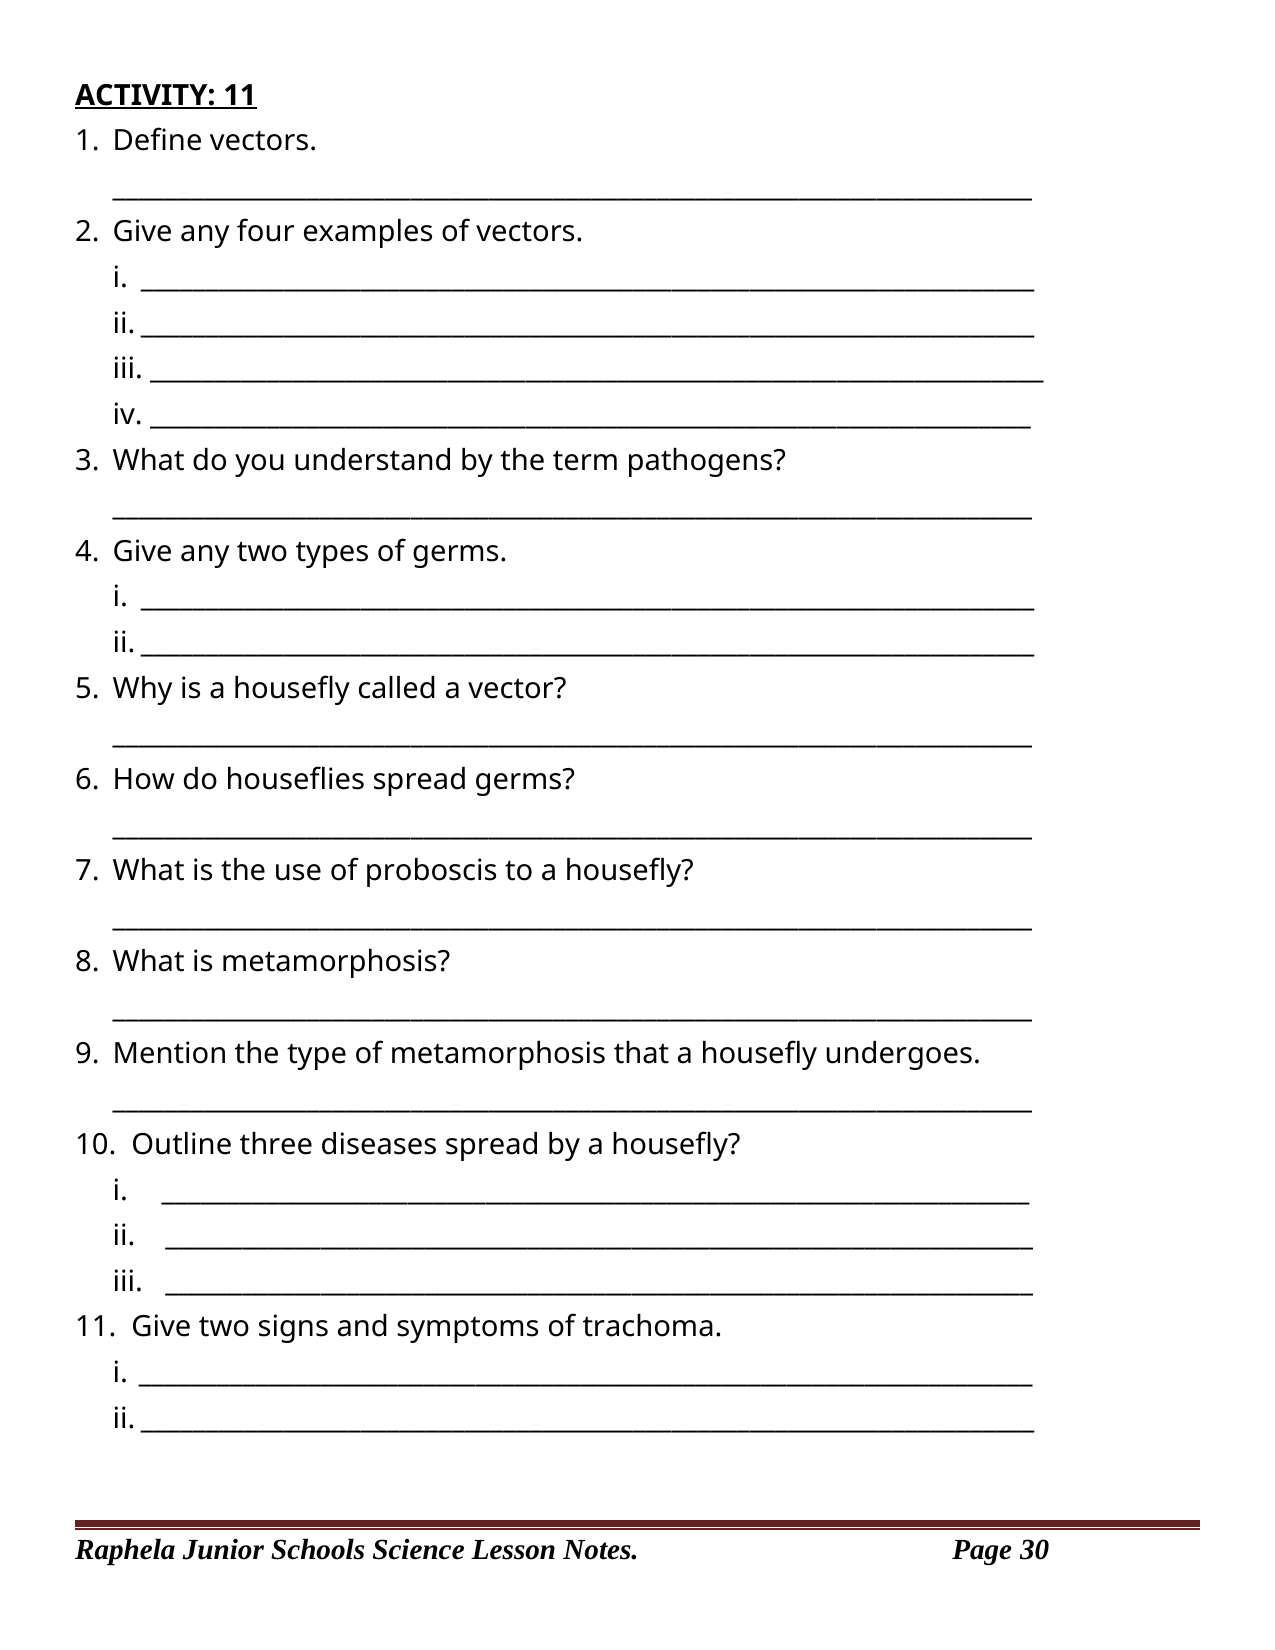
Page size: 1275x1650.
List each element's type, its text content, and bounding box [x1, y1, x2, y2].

list _______________________________________________________________________ [112, 712, 1200, 752]
list ___________________________________________________________________ [112, 1169, 1200, 1208]
list Give any four examples of vectors. [75, 211, 1200, 250]
list Mention the type of metamorphosis that a housefly undergoes. [75, 1032, 1200, 1072]
list Why is a housefly called a vector? [75, 667, 1200, 707]
list ____________________________________________________________________ [112, 393, 1200, 433]
list _____________________________________________________________________ [112, 256, 1200, 296]
text ACTIVITY: 11 [75, 74, 1200, 113]
list Give any two types of germs. [75, 530, 1200, 570]
list _______________________________________________________________________ [112, 986, 1200, 1026]
list _____________________________________________________________________ [112, 1397, 1200, 1437]
list _______________________________________________________________________ [112, 484, 1200, 524]
list _____________________________________________________________________ [112, 302, 1200, 342]
list _____________________________________________________________________ [112, 1351, 1200, 1391]
list _______________________________________________________________________ [112, 804, 1200, 843]
list _____________________________________________________________________ [112, 621, 1200, 661]
list _______________________________________________________________________ [112, 895, 1200, 935]
list _______________________________________________________________________ [112, 165, 1200, 205]
list What is the use of proboscis to a housefly? [75, 849, 1200, 889]
list Give two signs and symptoms of trachoma. [75, 1306, 1200, 1345]
list ___________________________________________________________________ [112, 1214, 1200, 1254]
list _____________________________________________________________________ [112, 347, 1200, 387]
list Outline three diseases spread by a housefly? [75, 1123, 1200, 1163]
list What is metamorphosis? [75, 941, 1200, 980]
list Define vectors. [75, 119, 1200, 159]
list What do you understand by the term pathogens? [75, 439, 1200, 478]
list How do houseflies spread germs? [75, 758, 1200, 798]
list ___________________________________________________________________ [112, 1260, 1200, 1300]
list _____________________________________________________________________ [112, 576, 1200, 615]
list _______________________________________________________________________ [112, 1077, 1200, 1117]
